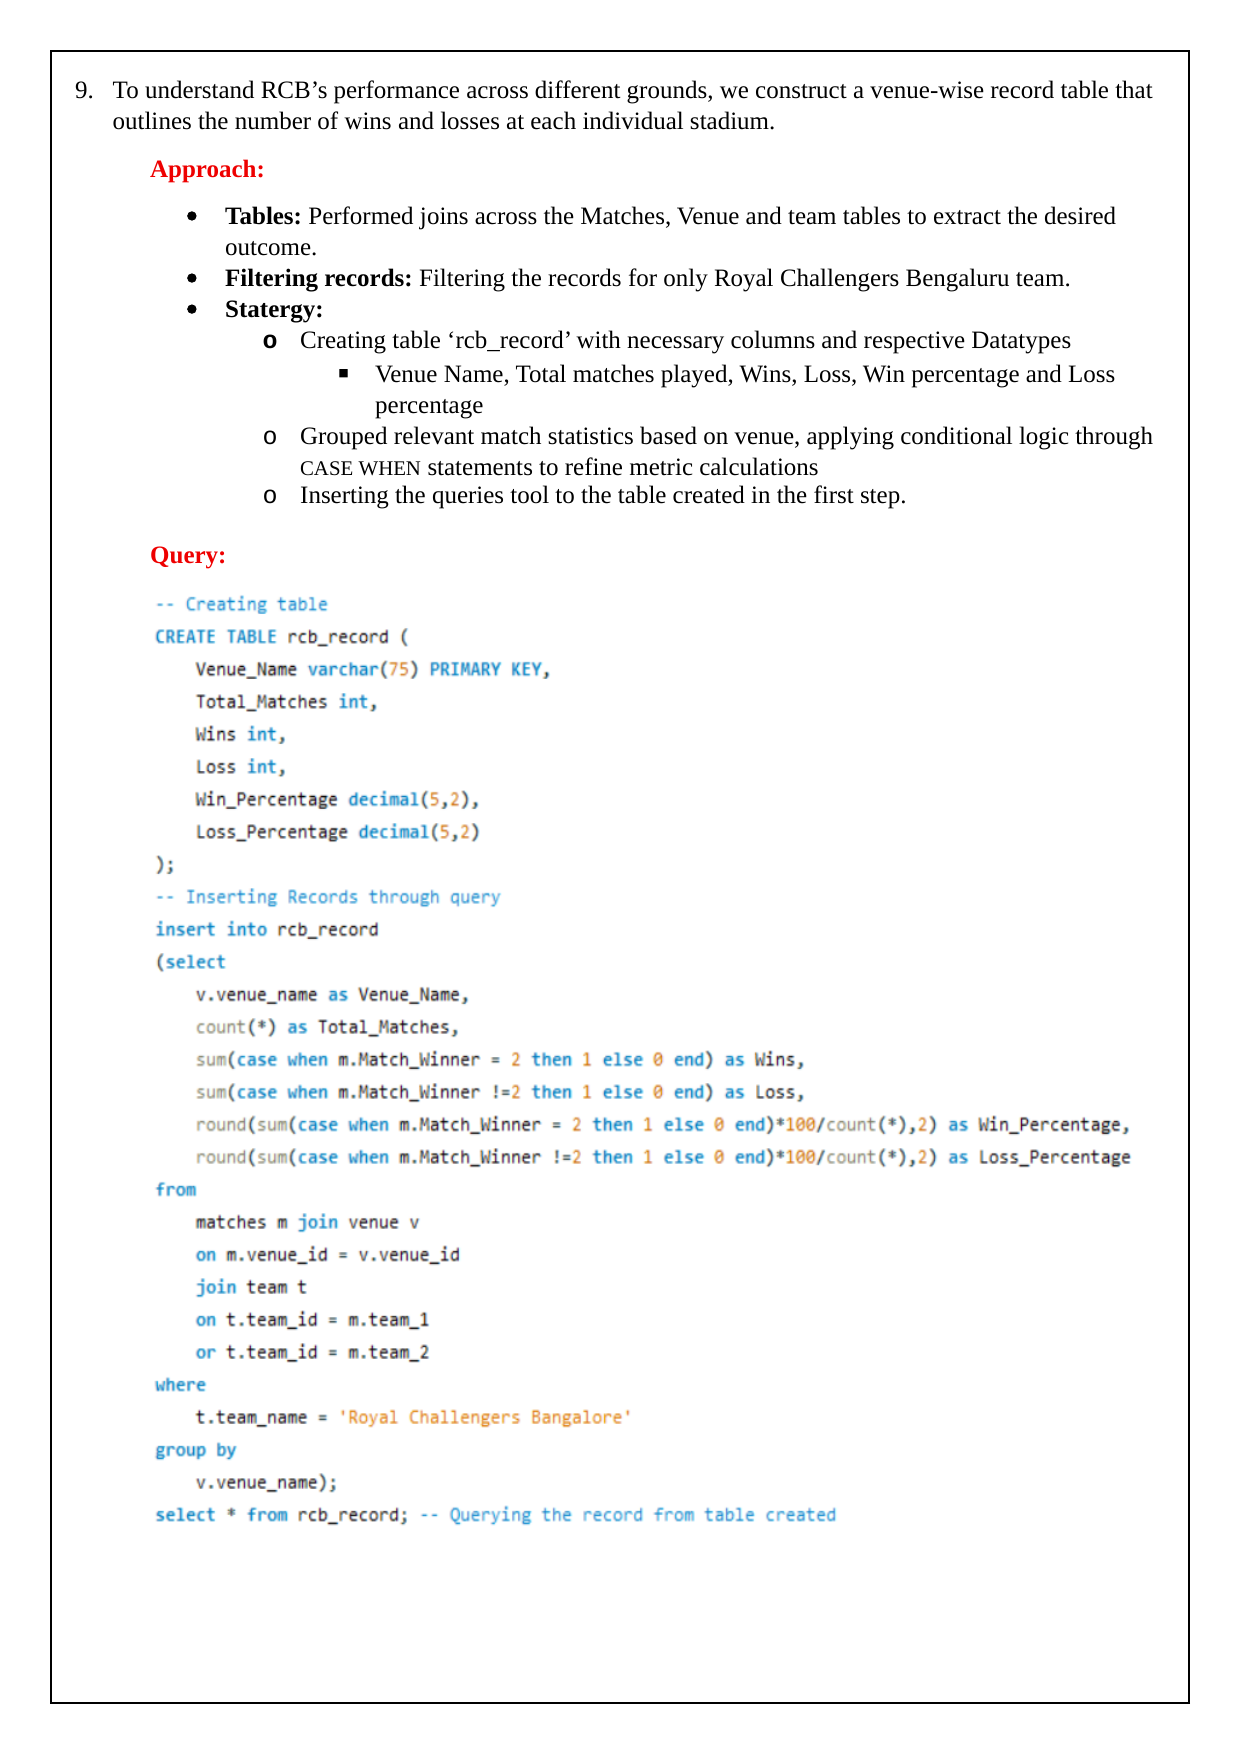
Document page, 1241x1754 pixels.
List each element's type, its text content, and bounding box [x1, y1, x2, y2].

list Filtering records: Filtering the records for only Royal Challengers Bengaluru team. [187, 263, 1165, 292]
list Tables: Performed joins across the Matches, Venue and team tables to extract the desired outcome. [187, 201, 1165, 261]
list Venue Name, Total matches played, Wins, Loss, Win percentage and Loss percentage [337, 359, 1165, 419]
list Creating table ‘rcb_record’ with necessary columns and respective Datatypes [262, 326, 1165, 356]
text Query: [150, 541, 1165, 569]
list Inserting the queries tool to the table created in the first step. [262, 481, 1165, 511]
list To understand RCB’s performance across different grounds, we construct a venue-wise record table that outlines the number of wins and losses at each individual stadium. [75, 75, 1165, 135]
picture [150, 588, 1136, 1541]
text Approach: [150, 154, 1165, 182]
list Statergy: [187, 294, 1165, 323]
list Grouped relevant match statistics based on venue, applying conditional logic through CASE WHEN statements to refine metric calculations [262, 421, 1165, 481]
